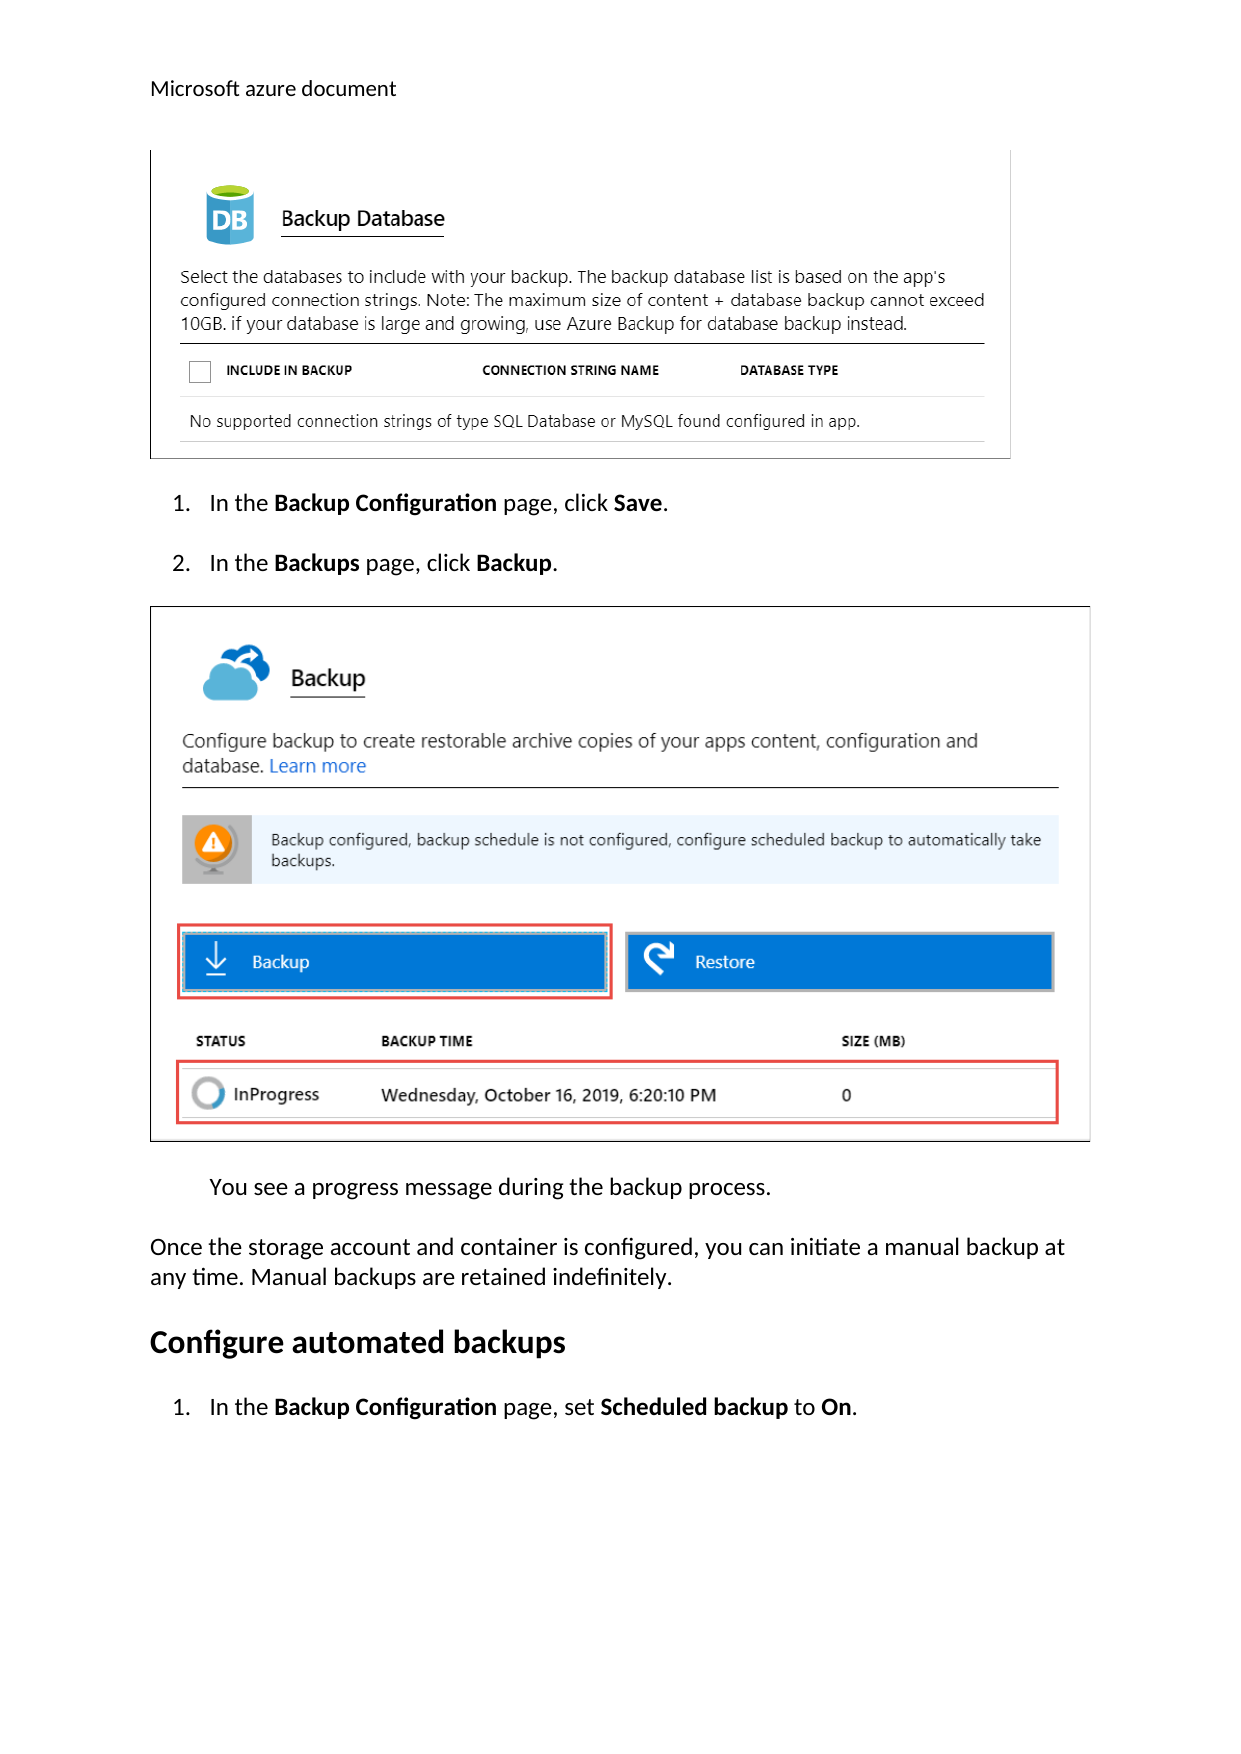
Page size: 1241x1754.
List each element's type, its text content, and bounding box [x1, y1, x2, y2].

picture [150, 150, 1011, 459]
picture [150, 606, 1091, 1142]
list In the Backups page, click Backup. [172, 547, 1090, 578]
text You see a progress message during the backup process. [209, 1171, 1090, 1202]
list In the Backup Configuration page, click Save. [172, 487, 1090, 518]
list In the Backup Configuration page, set Scheduled backup to On. [172, 1391, 1090, 1421]
subtitle Configure automated backups [150, 1321, 1090, 1362]
text Once the storage account and container is configured, you can initiate a manual backup at any time. Manual backups are retained indefinitely. [150, 1231, 1090, 1292]
